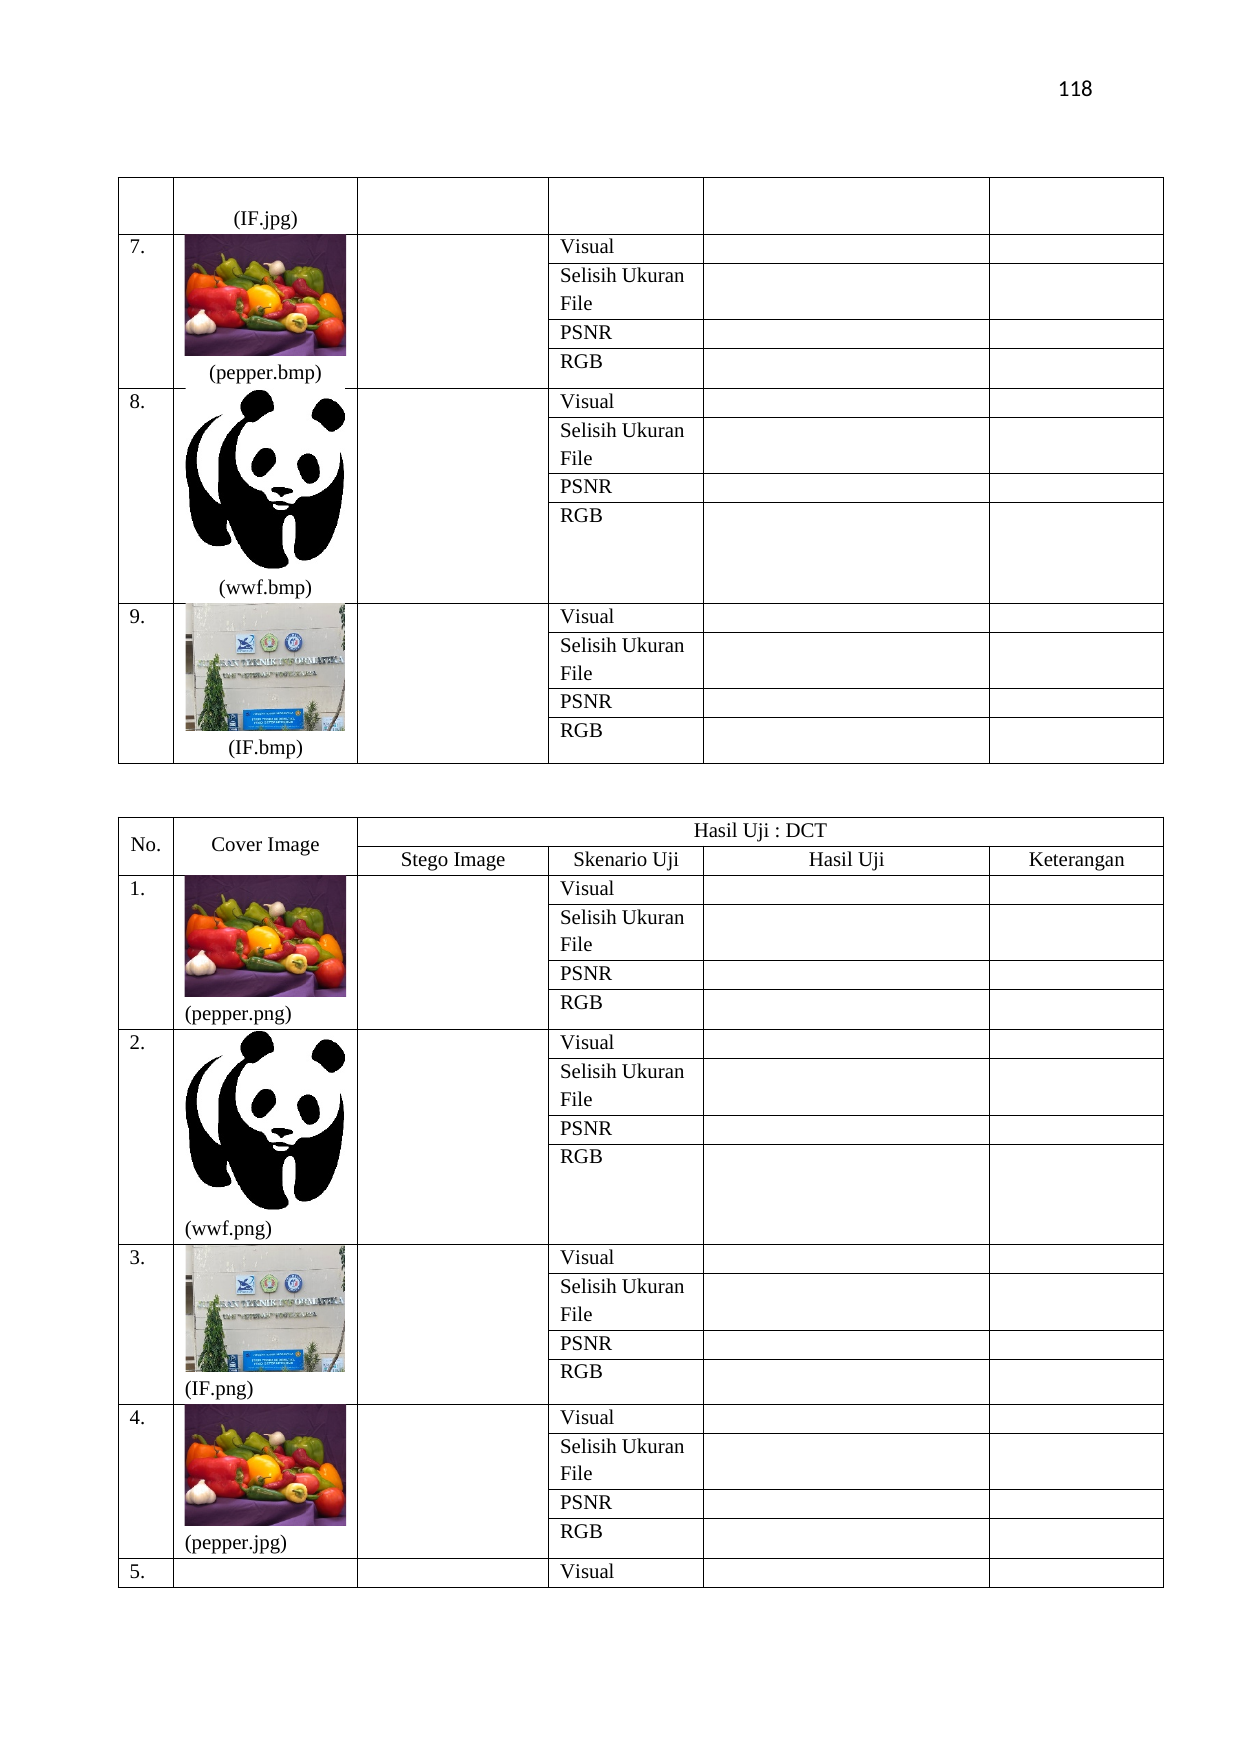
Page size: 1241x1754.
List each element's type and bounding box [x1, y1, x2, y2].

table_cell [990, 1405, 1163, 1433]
picture [184, 875, 347, 997]
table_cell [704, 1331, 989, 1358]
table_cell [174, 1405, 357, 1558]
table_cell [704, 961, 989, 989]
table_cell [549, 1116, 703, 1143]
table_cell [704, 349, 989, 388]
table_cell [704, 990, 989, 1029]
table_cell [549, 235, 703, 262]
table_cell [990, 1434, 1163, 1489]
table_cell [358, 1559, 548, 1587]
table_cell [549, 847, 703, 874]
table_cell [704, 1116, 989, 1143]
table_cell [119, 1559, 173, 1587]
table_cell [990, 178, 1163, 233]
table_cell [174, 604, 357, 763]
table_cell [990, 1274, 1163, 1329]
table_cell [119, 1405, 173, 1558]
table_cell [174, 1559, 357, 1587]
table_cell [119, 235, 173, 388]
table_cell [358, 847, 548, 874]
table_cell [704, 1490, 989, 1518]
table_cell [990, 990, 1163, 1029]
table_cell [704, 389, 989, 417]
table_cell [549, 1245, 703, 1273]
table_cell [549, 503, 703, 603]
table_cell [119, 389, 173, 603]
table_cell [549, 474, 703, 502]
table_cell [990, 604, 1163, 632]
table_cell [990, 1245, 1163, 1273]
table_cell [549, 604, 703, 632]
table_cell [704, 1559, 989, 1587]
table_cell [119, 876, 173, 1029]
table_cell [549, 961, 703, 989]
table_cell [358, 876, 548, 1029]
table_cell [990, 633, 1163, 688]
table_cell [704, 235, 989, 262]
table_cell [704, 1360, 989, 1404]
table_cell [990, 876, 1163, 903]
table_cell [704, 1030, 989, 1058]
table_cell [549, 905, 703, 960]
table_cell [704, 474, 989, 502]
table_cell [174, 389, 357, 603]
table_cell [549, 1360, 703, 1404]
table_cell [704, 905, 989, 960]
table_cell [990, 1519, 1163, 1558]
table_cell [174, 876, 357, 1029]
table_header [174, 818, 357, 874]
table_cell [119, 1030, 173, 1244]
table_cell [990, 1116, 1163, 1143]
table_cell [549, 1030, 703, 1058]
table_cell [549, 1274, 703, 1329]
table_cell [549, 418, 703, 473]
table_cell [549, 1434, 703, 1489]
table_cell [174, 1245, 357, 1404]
picture [185, 603, 345, 731]
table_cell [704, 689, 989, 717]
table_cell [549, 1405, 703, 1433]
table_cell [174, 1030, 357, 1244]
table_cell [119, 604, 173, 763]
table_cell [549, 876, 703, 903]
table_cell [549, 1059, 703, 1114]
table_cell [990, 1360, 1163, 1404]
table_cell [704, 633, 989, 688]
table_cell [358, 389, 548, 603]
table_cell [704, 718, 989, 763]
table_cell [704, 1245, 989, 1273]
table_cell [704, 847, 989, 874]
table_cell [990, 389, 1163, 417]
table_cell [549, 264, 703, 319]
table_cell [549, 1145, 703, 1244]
picture [184, 1404, 347, 1526]
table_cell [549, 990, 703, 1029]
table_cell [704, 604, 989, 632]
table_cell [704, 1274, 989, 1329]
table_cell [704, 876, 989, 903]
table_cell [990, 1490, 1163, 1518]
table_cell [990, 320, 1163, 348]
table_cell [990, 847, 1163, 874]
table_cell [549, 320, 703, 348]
picture [184, 234, 347, 356]
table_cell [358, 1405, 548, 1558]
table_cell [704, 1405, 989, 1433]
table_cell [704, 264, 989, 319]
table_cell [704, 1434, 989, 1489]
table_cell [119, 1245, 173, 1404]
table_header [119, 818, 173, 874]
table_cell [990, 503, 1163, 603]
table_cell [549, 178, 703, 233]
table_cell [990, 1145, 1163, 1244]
picture [185, 1030, 345, 1212]
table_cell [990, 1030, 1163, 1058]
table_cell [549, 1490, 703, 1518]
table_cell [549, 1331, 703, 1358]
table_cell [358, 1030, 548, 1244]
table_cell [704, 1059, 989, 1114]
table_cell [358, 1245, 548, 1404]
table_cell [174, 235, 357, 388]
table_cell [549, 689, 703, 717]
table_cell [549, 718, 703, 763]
picture [185, 388, 345, 571]
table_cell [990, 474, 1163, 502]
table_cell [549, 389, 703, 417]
picture [185, 1245, 345, 1372]
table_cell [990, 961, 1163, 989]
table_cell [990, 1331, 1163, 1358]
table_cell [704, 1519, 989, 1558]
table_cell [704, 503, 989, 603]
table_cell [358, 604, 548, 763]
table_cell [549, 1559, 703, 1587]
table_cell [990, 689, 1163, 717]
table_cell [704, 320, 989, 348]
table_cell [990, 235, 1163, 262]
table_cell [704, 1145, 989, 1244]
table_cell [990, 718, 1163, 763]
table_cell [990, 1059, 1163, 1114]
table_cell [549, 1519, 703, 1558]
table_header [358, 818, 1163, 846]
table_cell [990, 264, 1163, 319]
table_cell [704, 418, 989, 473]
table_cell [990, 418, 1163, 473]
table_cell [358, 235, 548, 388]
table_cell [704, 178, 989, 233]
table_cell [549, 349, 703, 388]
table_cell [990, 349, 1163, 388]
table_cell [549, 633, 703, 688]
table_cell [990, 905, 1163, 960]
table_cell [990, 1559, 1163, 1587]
